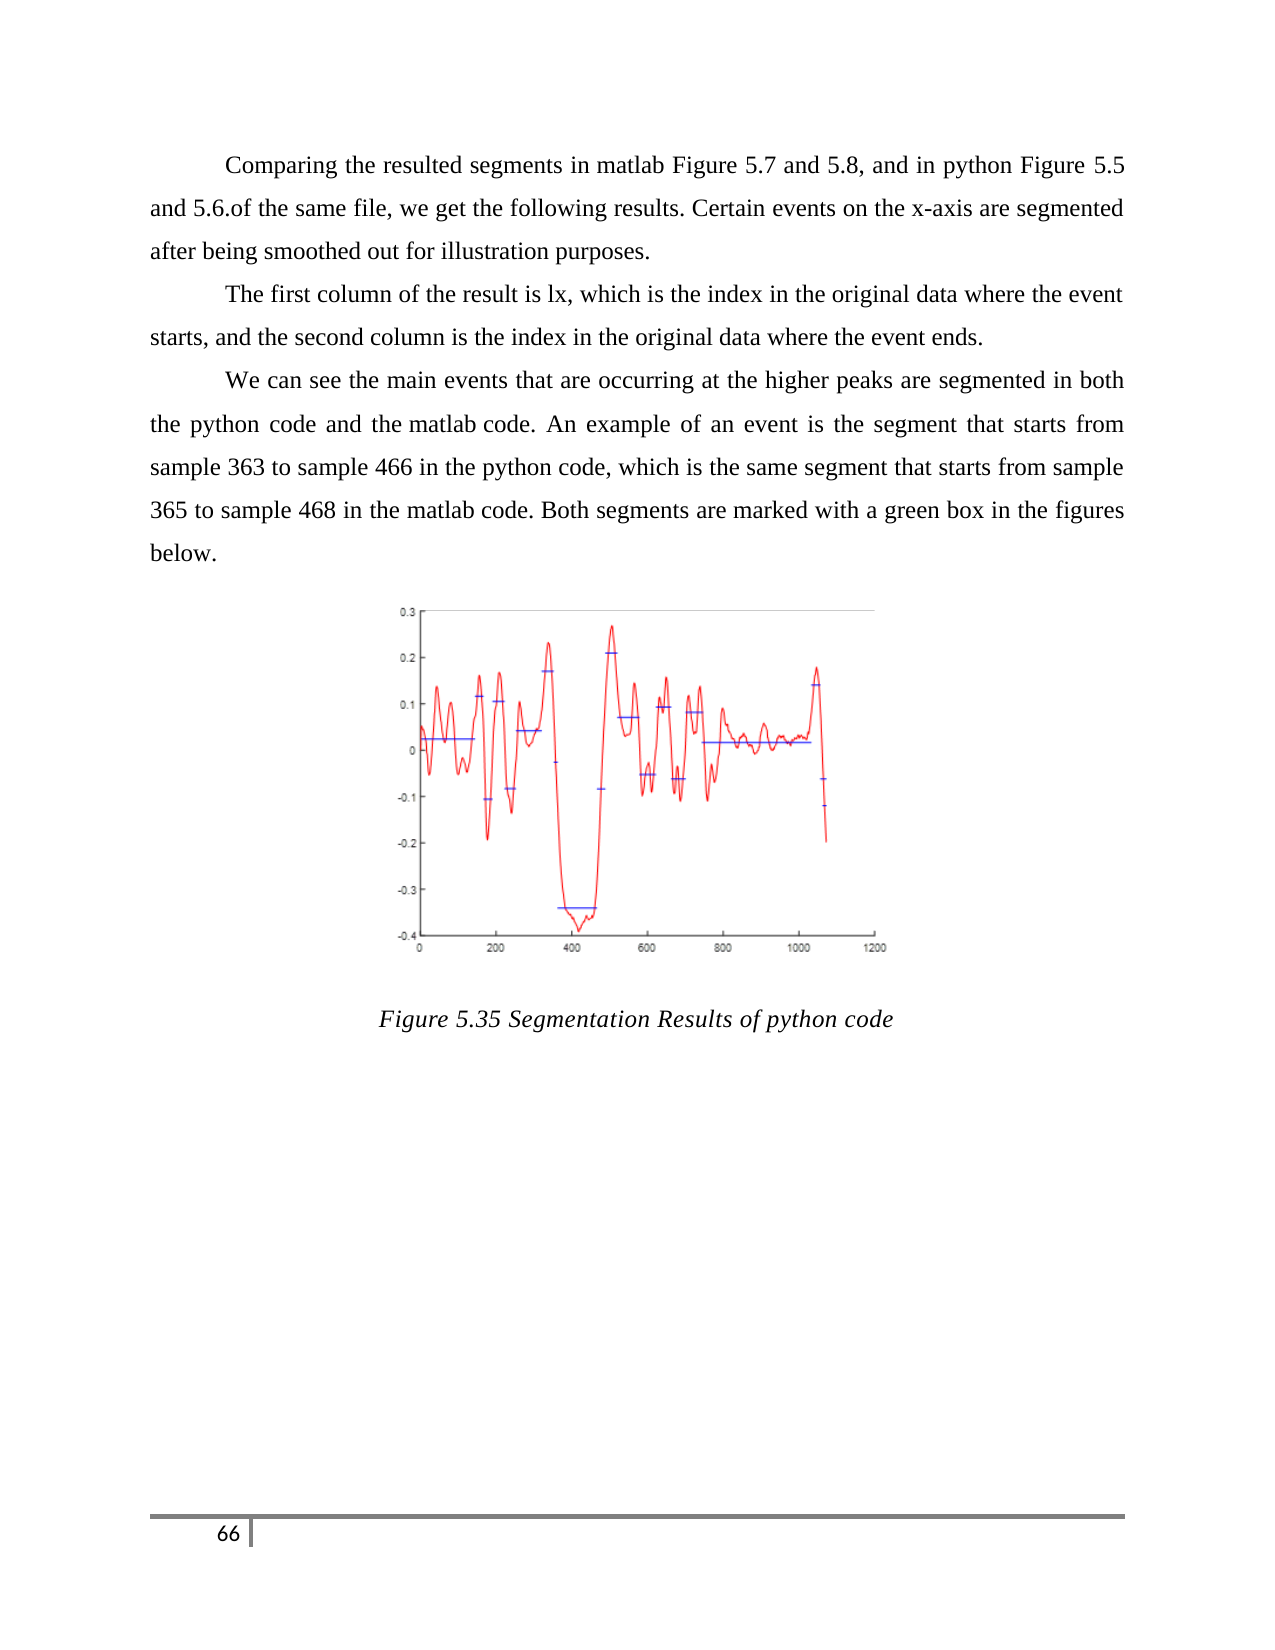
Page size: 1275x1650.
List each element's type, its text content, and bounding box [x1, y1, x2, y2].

picture [344, 581, 931, 980]
text Comparing the resulted segments in matlab Figure 5.7 and 5.8, and in python Figure 5.5 and 5.6.of the same file, we get the following results. Certain events on the x-axis are segmented after being smoothed out for illustration purposes. [150, 222, 1125, 265]
text We can see the main events that are occurring at the higher peaks are segmented in both the python code and the matlab code. An example of an event is the segment that starts from sample 363 to sample 466 in the python code, which is the same segment that starts from sample 365 to sample 468 in the matlab code. Both segments are marked with a green box in the figures below. [150, 481, 1125, 567]
text Comparing the resulted segments in matlab Figure 5.7 and 5.8, and in python Figure 5.5 and 5.6.of the same file, we get the following results. Certain events on the x-axis are segmented after being smoothed out for illustration purposes. [150, 150, 1125, 193]
text The first column of the result is lx, which is the index in the original data where the event starts, and the second column is the index in the original data where the event ends. [150, 279, 1125, 351]
text We can see the main events that are occurring at the higher peaks are segmented in both the python code and the matlab code. An example of an event is the segment that starts from sample 363 to sample 466 in the python code, which is the same segment that starts from sample 365 to sample 468 in the matlab code. Both segments are marked with a green box in the figures below. [150, 366, 1125, 452]
